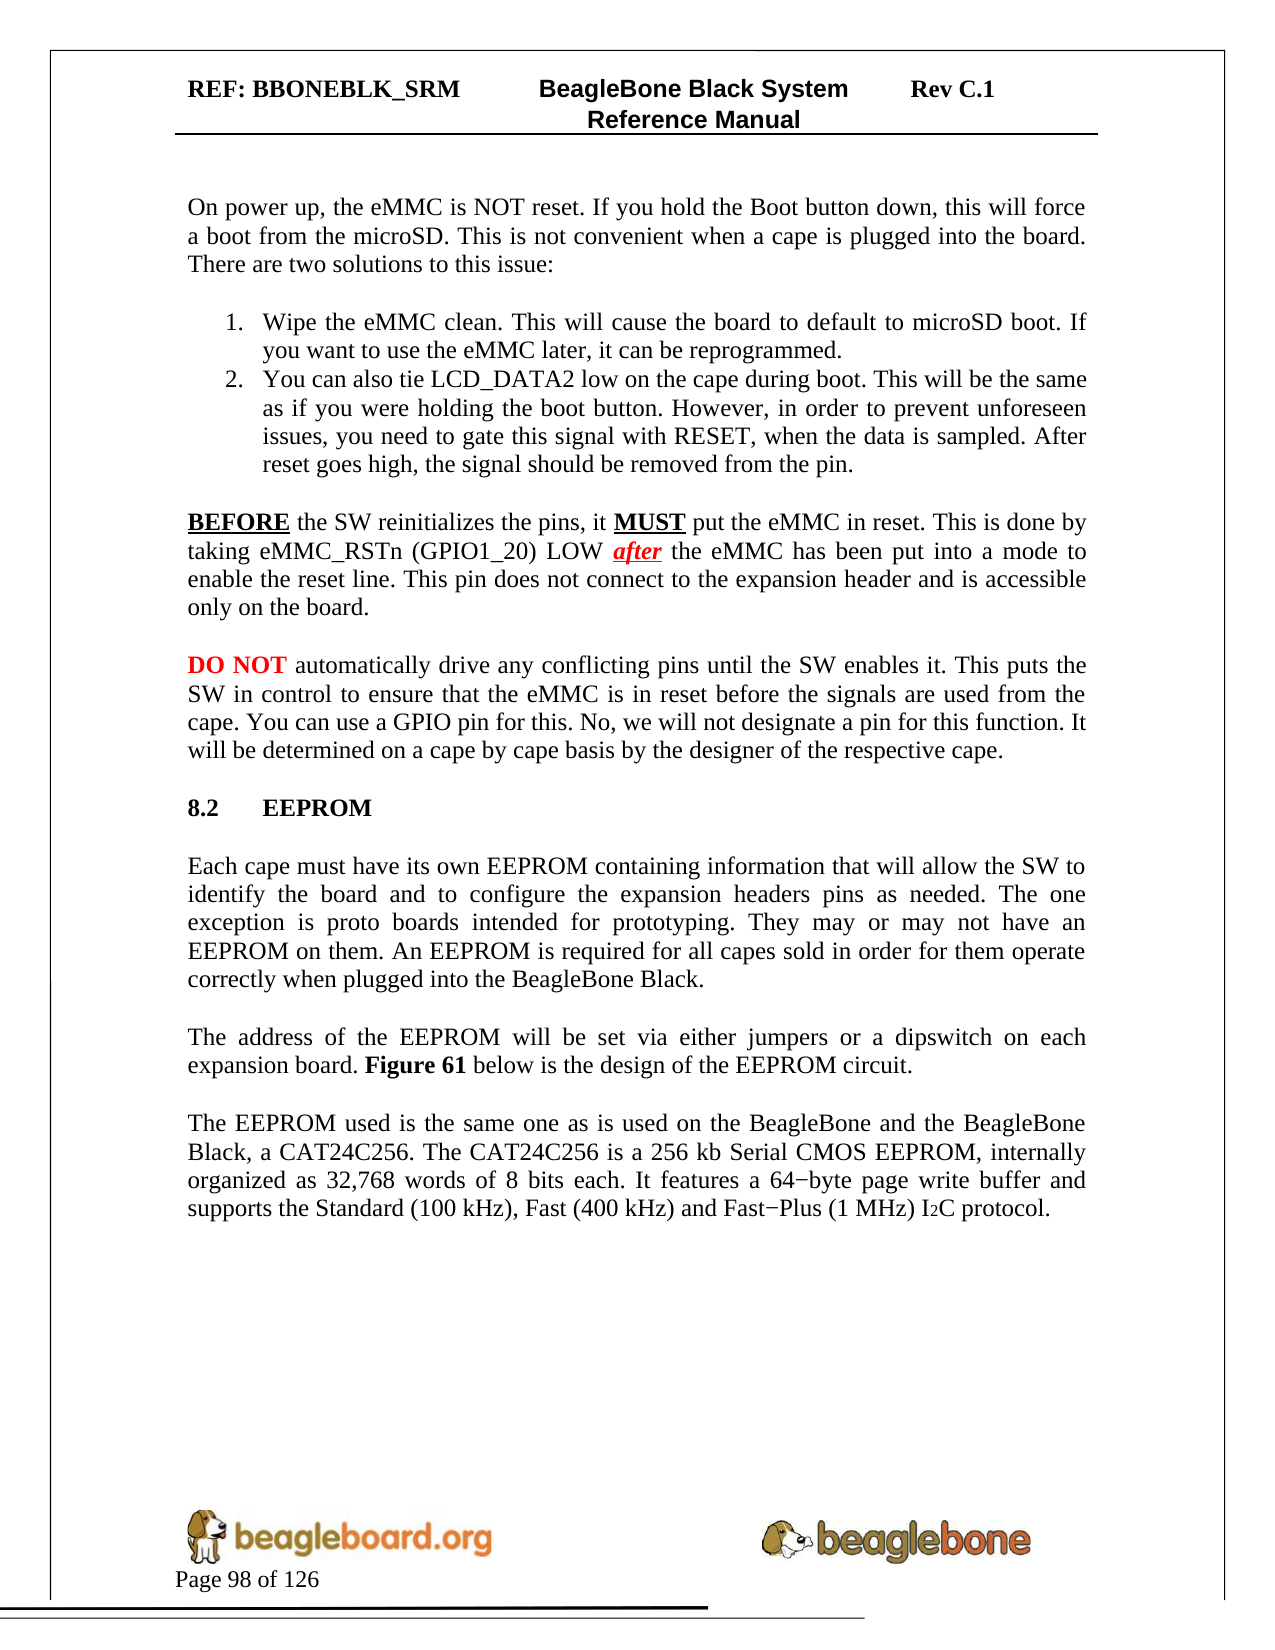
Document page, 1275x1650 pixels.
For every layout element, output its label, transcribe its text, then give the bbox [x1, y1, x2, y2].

text The address of the EEPROM will be set via either jumpers or a dipswitch on each expansion board. Figure 61 below is the design of the EEPROM circuit. [187, 1023, 1087, 1079]
text Page 98 of 126 [175, 1565, 1098, 1592]
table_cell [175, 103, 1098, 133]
text BEFORE the SW reinitializes the pins, it MUST put the eMMC in reset. This is done by taking eMMC_RSTn (GPIO1_20) LOW after the eMMC has been put into a mode to enable the reset line. This pin does not connect to the expansion header and is accessible only on the board. [187, 508, 1087, 621]
list EEPROM [187, 793, 1098, 822]
picture [0, 1605, 709, 1610]
text The EEPROM used is the same one as is used on the BeagleBone and the BeagleBone Black, a CAT24C256. The CAT24C256 is a 256 kb Serial CMOS EEPROM, internally organized as 32,768 words of 8 bits each. It features a 64−byte page write buffer and supports the Standard (100 kHz), Fast (400 kHz) and Fast−Plus (1 MHz) I2C protocol. [187, 1109, 1087, 1222]
text On power up, the eMMC is NOT reset. If you hold the Boot button down, this will force a boot from the microSD. This is not convenient when a cape is plugged into the board. There are two solutions to this issue: [187, 193, 1087, 278]
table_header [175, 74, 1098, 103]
list You can also tie LCD_DATA2 low on the cape during boot. This will be the same as if you were holding the boot button. However, in order to prevent unforeseen issues, you need to gate this signal with RESET, when the data is sampled. After reset goes high, the signal should be removed from the pin. [225, 365, 1087, 478]
picture [187, 1510, 492, 1564]
text Each cape must have its own EEPROM containing information that will allow the SW to identify the board and to configure the expansion headers pins as needed. The one exception is proto boards intended for prototyping. They may or may not have an EEPROM on them. An EEPROM is required for all capes sold in order for them operate correctly when plugged into the BeagleBone Black. [187, 852, 1087, 993]
picture [762, 1520, 1031, 1564]
list Wipe the eMMC clean. This will cause the board to default to microSD boot. If you want to use the eMMC later, it can be reprogrammed. [225, 308, 1087, 364]
text DO NOT automatically drive any conflicting pins until the SW enables it. This puts the SW in control to ensure that the eMMC is in reset before the signals are used from the cape. You can use a GPIO pin for this. No, we will not designate a pin for this function. It will be determined on a cape by cape basis by the designer of the respective cape. [187, 651, 1087, 764]
